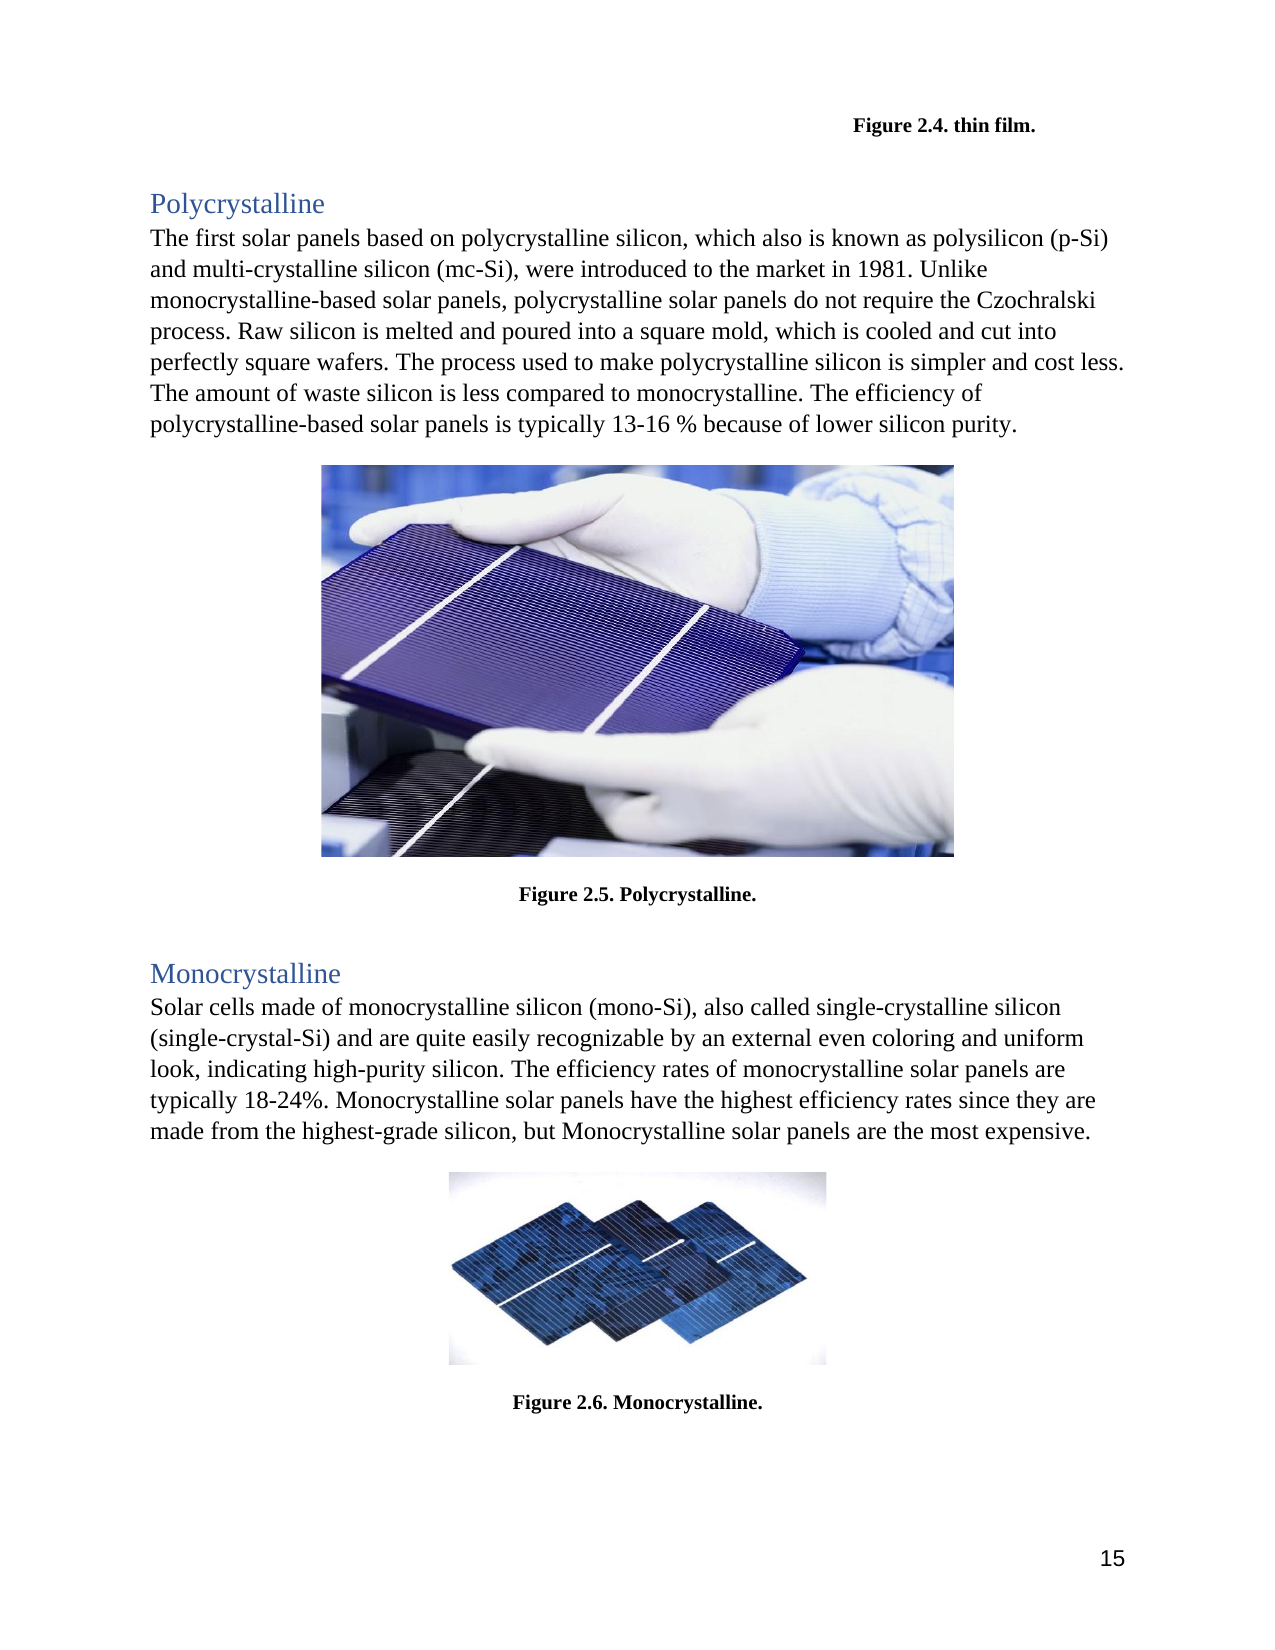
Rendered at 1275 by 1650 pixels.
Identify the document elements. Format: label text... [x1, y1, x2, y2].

picture [321, 465, 954, 857]
text Solar cells made of monocrystalline silicon (mono-Si), also called single-crystalline silicon (single-crystal-Si) and are quite easily recognizable by an external even coloring and uniform look, indicating high-purity silicon. The efficiency rates of monocrystalline solar panels are typically 18-24%. Monocrystalline solar panels have the highest efficiency rates since they are made from the highest-grade silicon, but Monocrystalline solar panels are the most expensive. [150, 992, 1125, 1145]
subtitle Polycrystalline [150, 187, 1125, 220]
text Figure 2.4. thin film. [225, 112, 1125, 137]
picture [448, 1172, 827, 1365]
subtitle Monocrystalline [150, 956, 1125, 989]
text The first solar panels based on polycrystalline silicon, which also is known as polysilicon (p-Si) and multi-crystalline silicon (mc-Si), were introduced to the market in 1981. Unlike monocrystalline-based solar panels, polycrystalline solar panels do not require the Czochralski process. Raw silicon is melted and poured into a square mold, which is cooled and cut into perfectly square wafers. The process used to make polycrystalline silicon is simpler and cost less. The amount of waste silicon is less compared to monocrystalline. The efficiency of polycrystalline-based solar panels is typically 13-16 % because of lower silicon purity. [150, 223, 1125, 438]
text Figure 2.6. Monocrystalline. [150, 1390, 1125, 1414]
text Figure 2.5. Polycrystalline. [150, 882, 1125, 906]
